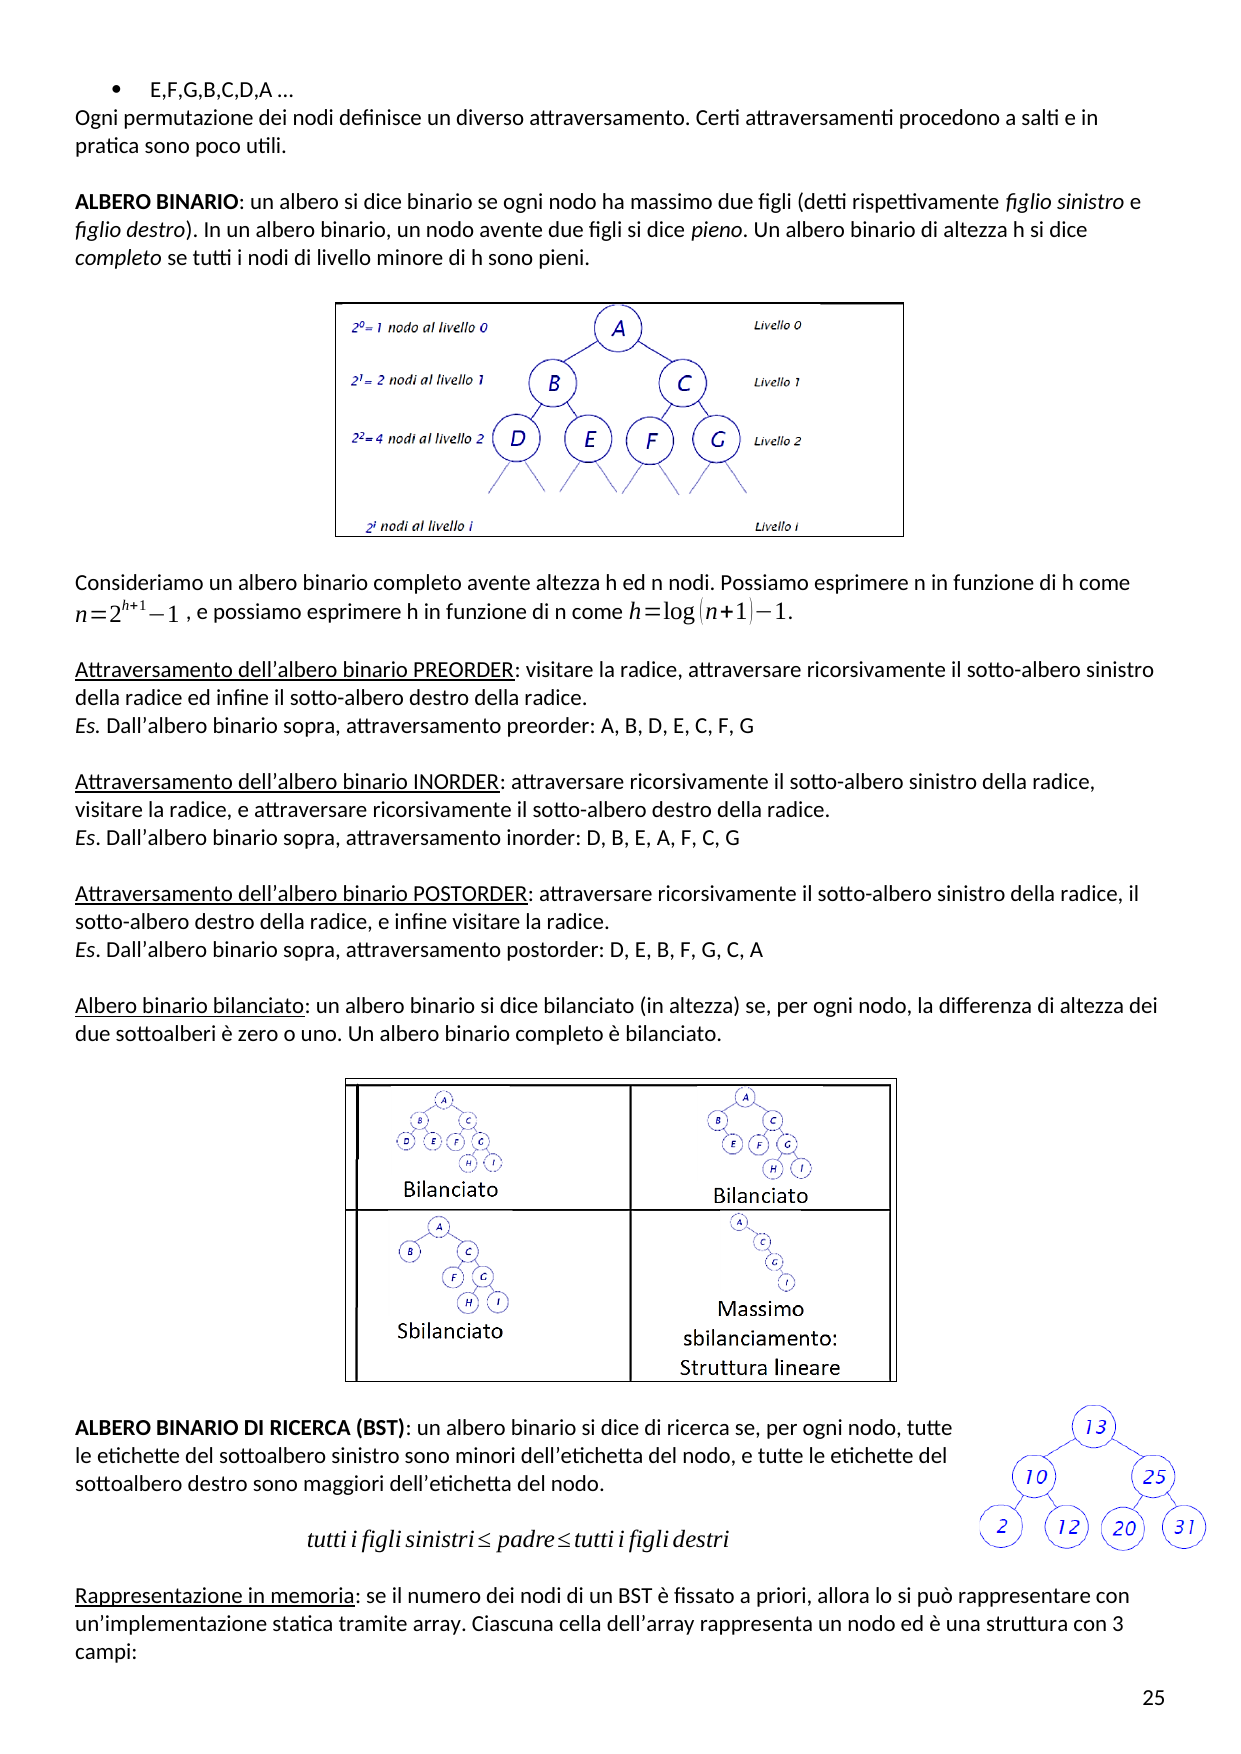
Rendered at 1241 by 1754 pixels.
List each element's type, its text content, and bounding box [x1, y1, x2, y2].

picture [336, 303, 903, 536]
list E,F,G,B,C,D,A … [112, 75, 1165, 103]
picture [346, 1079, 896, 1381]
text Consideriamo un albero binario completo avente altezza h ed n nodi. Possiamo esprimere n in funzione di h come , e possiamo esprimere h in funzione di n come . [75, 568, 1165, 627]
text Ogni permutazione dei nodi definisce un diverso attraversamento. Certi attraversamenti procedono a salti e in pratica sono poco utili. [75, 103, 1165, 159]
text ALBERO BINARIO: un albero si dice binario se ogni nodo ha massimo due figli (detti rispettivamente figlio sinistro e figlio destro). In un albero binario, un nodo avente due figli si dice pieno. Un albero binario di altezza h si dice completo se tutti i nodi di livello minore di h sono pieni. [75, 187, 1165, 271]
text Attraversamento dell’albero binario INORDER: attraversare ricorsivamente il sotto-albero sinistro della radice, visitare la radice, e attraversare ricorsivamente il sotto-albero destro della radice. [75, 767, 1165, 823]
text Attraversamento dell’albero binario PREORDER: visitare la radice, attraversare ricorsivamente il sotto-albero sinistro della radice ed infine il sotto-albero destro della radice. [75, 655, 1165, 711]
text Attraversamento dell’albero binario POSTORDER: attraversare ricorsivamente il sotto-albero sinistro della radice, il sotto-albero destro della radice, e infine visitare la radice. [75, 879, 1165, 935]
text ALBERO BINARIO DI RICERCA (BST): un albero binario si dice di ricerca se, per ogni nodo, tutte le etichette del sottoalbero sinistro sono minori dell’etichetta del nodo, e tutte le etichette del sottoalbero destro sono maggiori dell’etichetta del nodo. [75, 1413, 979, 1497]
text Rappresentazione in memoria: se il numero dei nodi di un BST è fissato a priori, allora lo si può rappresentare con un’implementazione statica tramite array. Ciascuna cella dell’array rappresenta un nodo ed è una struttura con 3 campi: [75, 1581, 1165, 1665]
text Es. Dall’albero binario sopra, attraversamento preorder: A, B, D, E, C, F, G [75, 711, 1165, 739]
text Es. Dall’albero binario sopra, attraversamento postorder: D, E, B, F, G, C, A [75, 935, 1165, 963]
text Albero binario bilanciato: un albero binario si dice bilanciato (in altezza) se, per ogni nodo, la differenza di altezza dei due sottoalberi è zero o uno. Un albero binario completo è bilanciato. [75, 991, 1165, 1047]
text Es. Dall’albero binario sopra, attraversamento inorder: D, B, E, A, F, C, G [75, 823, 1165, 851]
